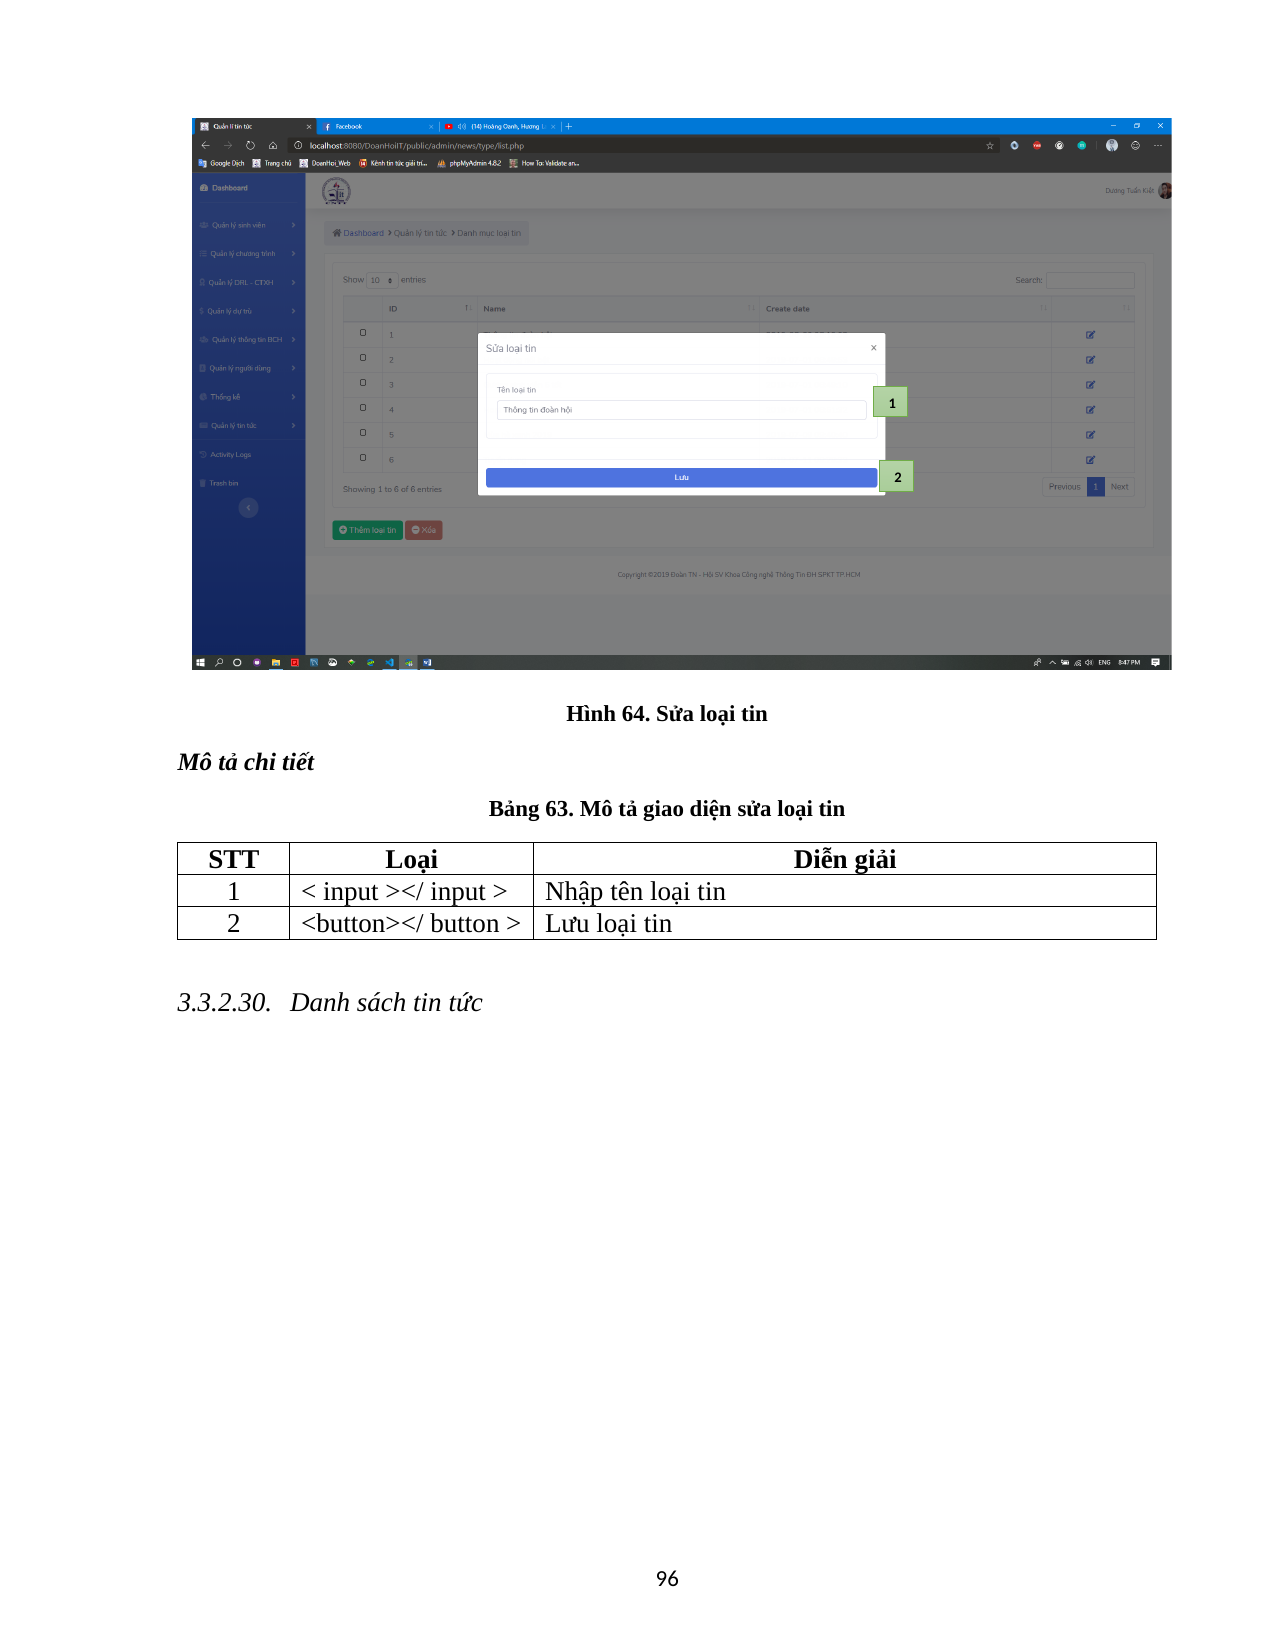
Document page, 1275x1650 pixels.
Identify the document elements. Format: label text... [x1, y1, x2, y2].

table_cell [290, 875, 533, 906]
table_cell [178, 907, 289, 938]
picture [192, 118, 1172, 670]
text Bảng 63. Mô tả giao diện sửa loại tin [177, 795, 1157, 821]
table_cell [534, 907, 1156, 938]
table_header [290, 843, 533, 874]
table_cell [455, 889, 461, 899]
list Danh sách tin tức [177, 986, 1157, 1017]
text Hình 64. Sửa loại tin [177, 700, 1157, 726]
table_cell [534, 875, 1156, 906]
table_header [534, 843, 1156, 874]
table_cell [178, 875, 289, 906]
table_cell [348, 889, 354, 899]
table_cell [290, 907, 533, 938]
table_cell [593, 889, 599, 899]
text Mô tả chi tiết [177, 747, 1157, 776]
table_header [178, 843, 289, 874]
